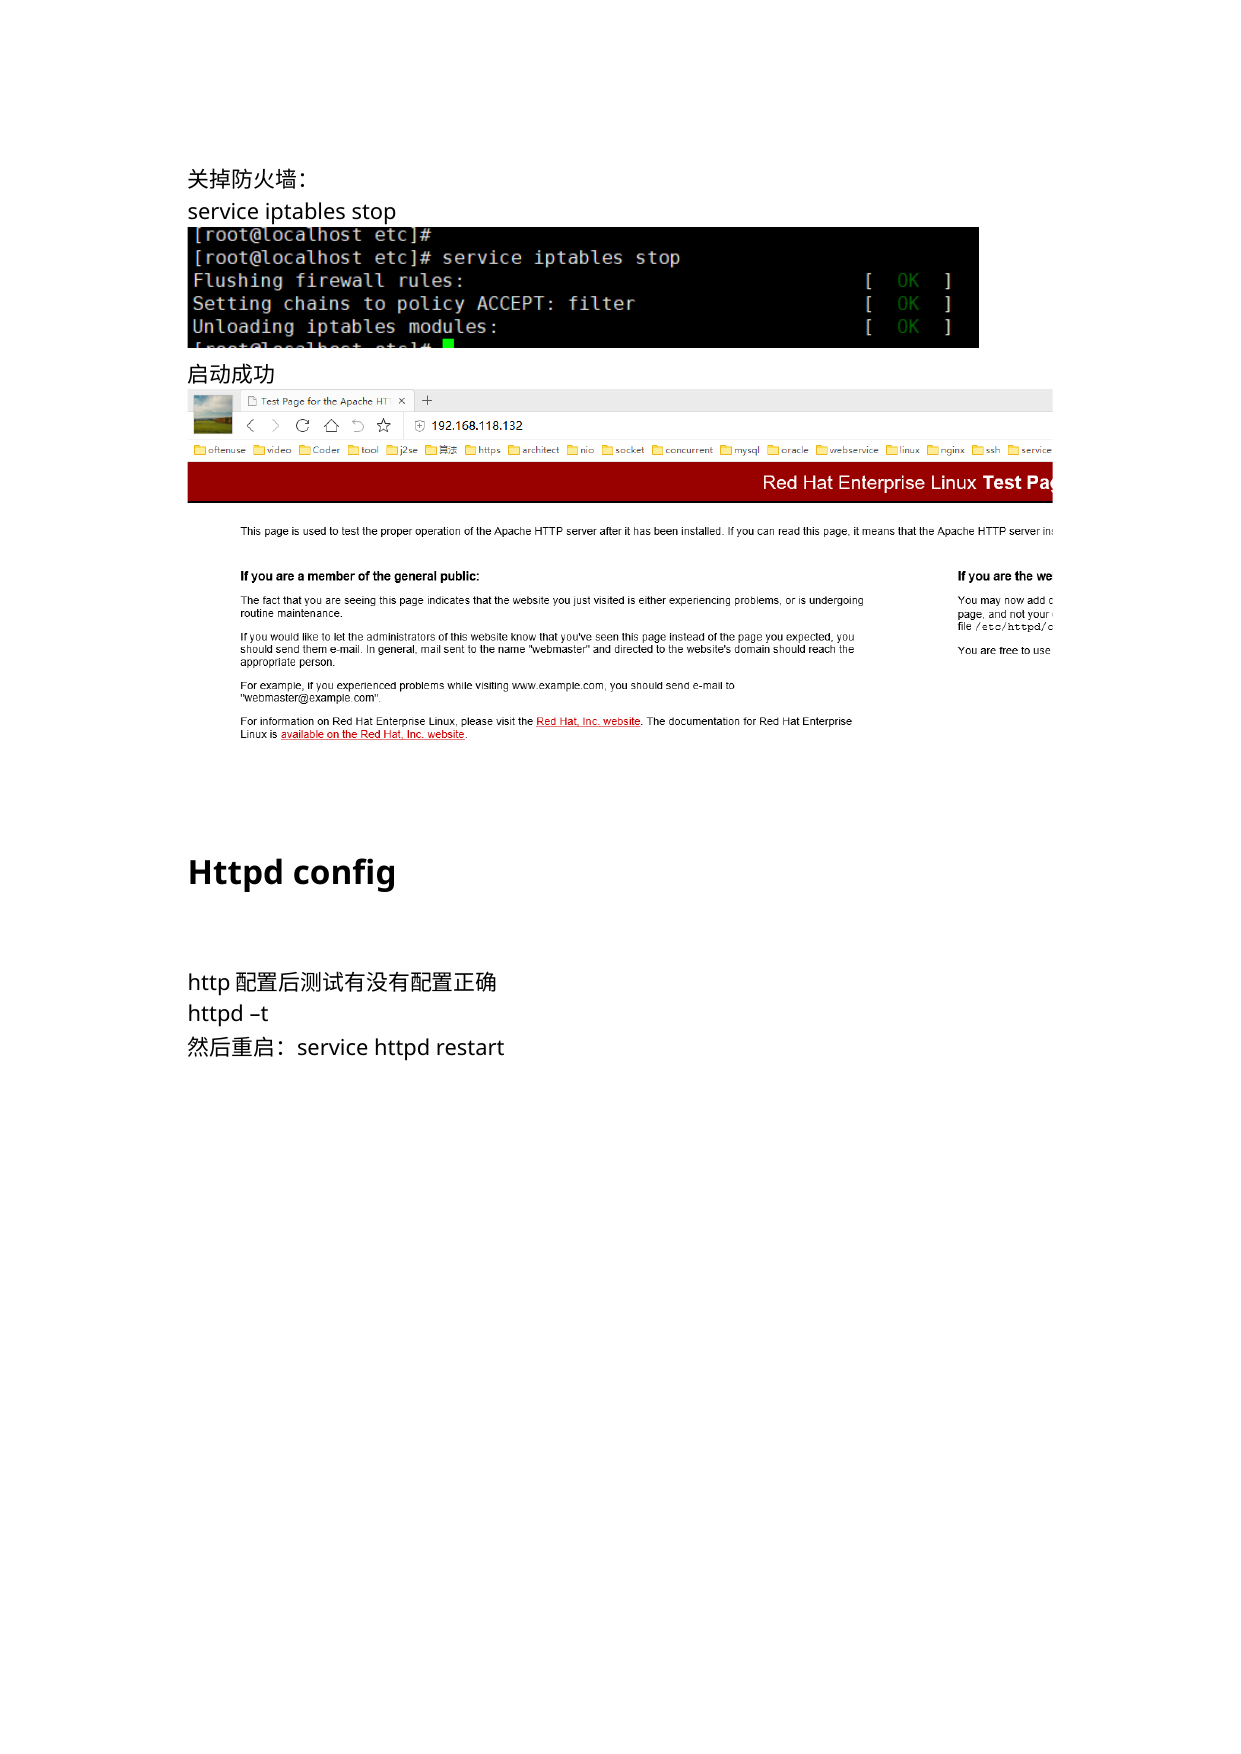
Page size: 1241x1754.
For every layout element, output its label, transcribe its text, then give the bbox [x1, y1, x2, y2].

text 启动成功 [187, 357, 1053, 389]
text httpd –t [187, 997, 1053, 1029]
text http配置后测试有没有配置正确 [187, 964, 1053, 997]
text 关掉防火墙： [187, 162, 1053, 194]
text 然后重启：service httpd restart [187, 1029, 1053, 1062]
picture [187, 227, 979, 348]
subtitle Httpd config [187, 839, 1053, 904]
text service iptables stop [187, 194, 1053, 227]
picture [187, 389, 1053, 749]
